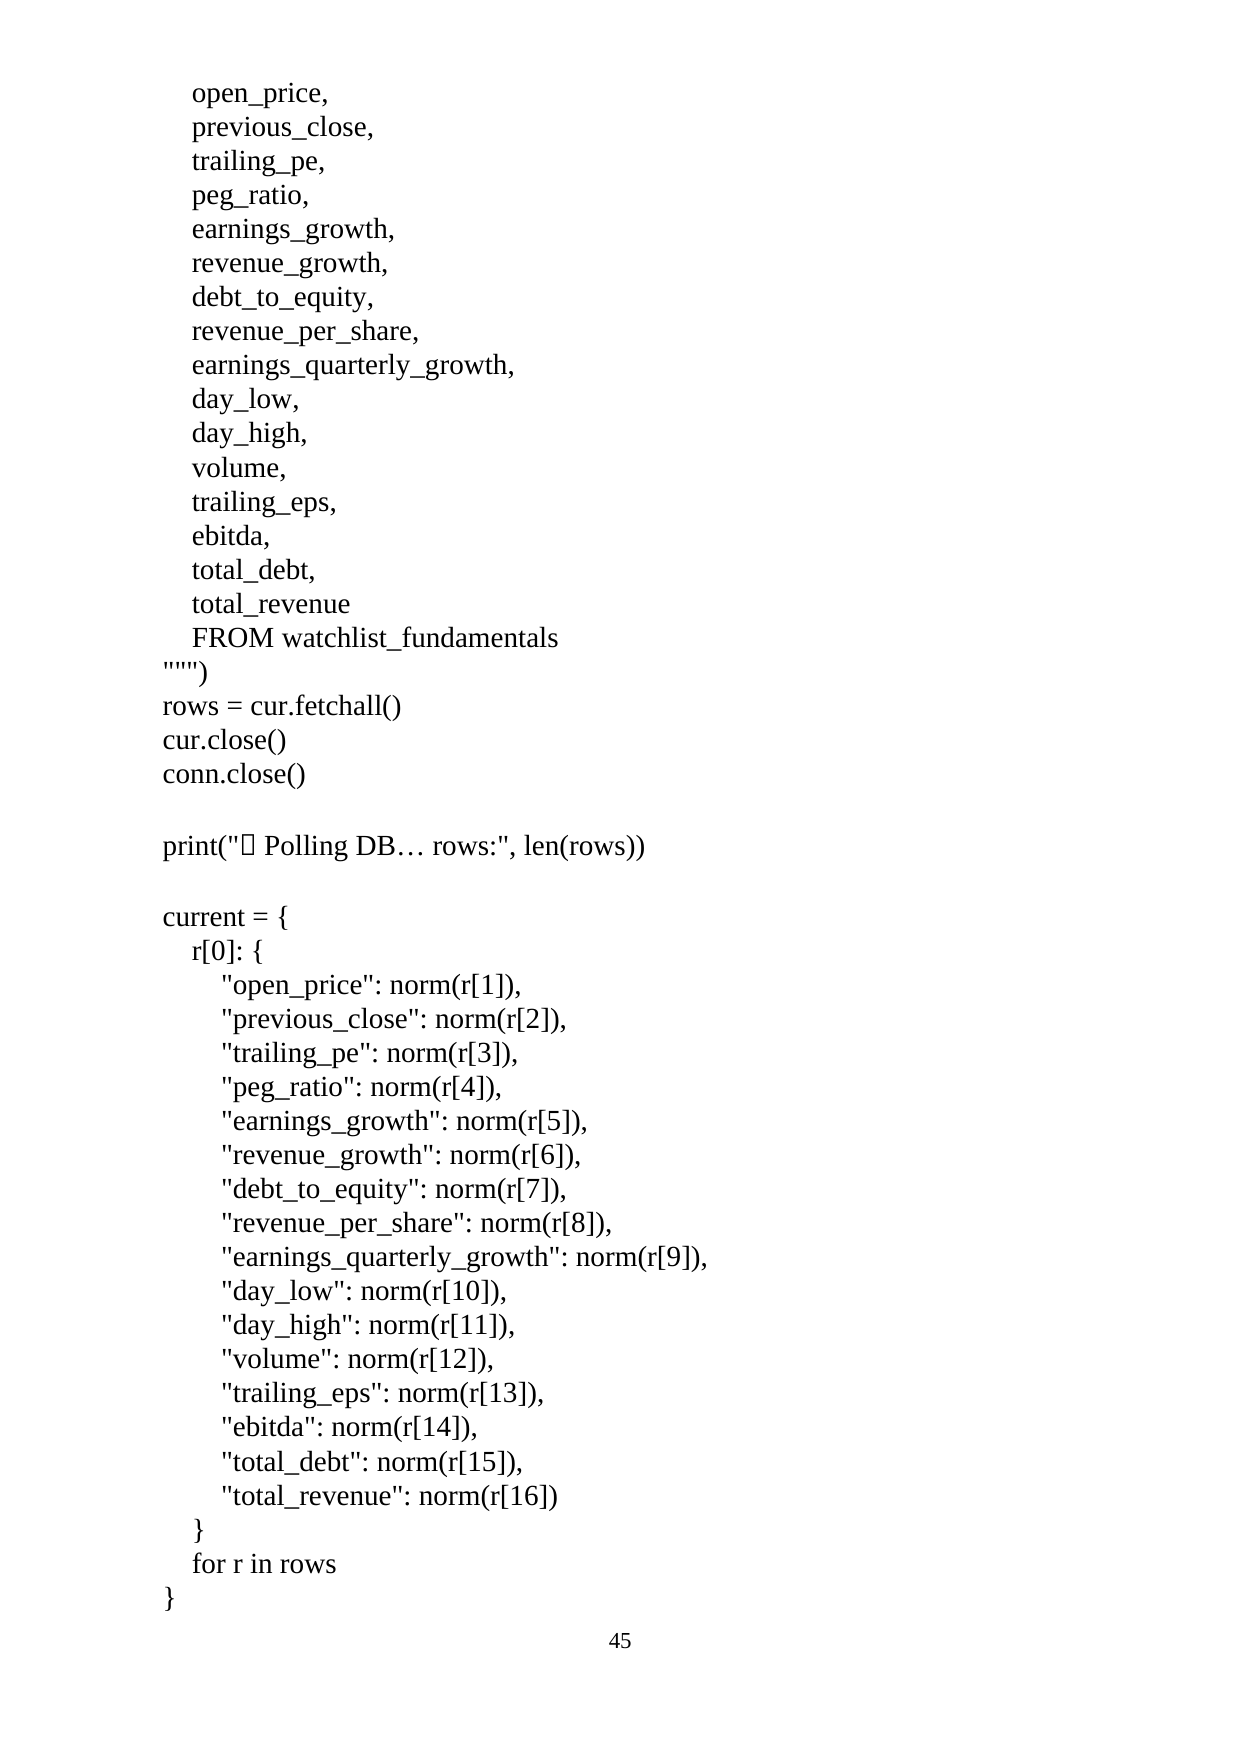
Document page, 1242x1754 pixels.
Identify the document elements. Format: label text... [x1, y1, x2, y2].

text cur.close() [75, 722, 1167, 756]
text for r in rows [75, 1546, 1167, 1579]
text FROM watchlist_fundamentals [75, 620, 1167, 653]
text "total_debt": norm(r[15]), [75, 1444, 1167, 1477]
text open_price, [75, 75, 1167, 108]
text revenue_per_share, [75, 313, 1167, 347]
text "volume": norm(r[12]), [75, 1341, 1167, 1375]
text "debt_to_equity": norm(r[7]), [75, 1171, 1167, 1205]
text current = { [75, 899, 1167, 932]
text rows = cur.fetchall() [75, 688, 1167, 722]
text """) [75, 654, 1167, 688]
text "previous_close": norm(r[2]), [75, 1001, 1167, 1034]
text total_revenue [75, 586, 1167, 619]
text "earnings_quarterly_growth": norm(r[9]), [75, 1239, 1167, 1273]
text "earnings_growth": norm(r[5]), [75, 1103, 1167, 1137]
text "ebitda": norm(r[14]), [75, 1409, 1167, 1443]
text "trailing_pe": norm(r[3]), [75, 1035, 1167, 1068]
text peg_ratio, [75, 177, 1167, 211]
text "peg_ratio": norm(r[4]), [75, 1069, 1167, 1102]
text } [75, 1512, 1167, 1545]
text "day_high": norm(r[11]), [75, 1307, 1167, 1341]
text print("🔁 Polling DB… rows:", len(rows)) [75, 824, 1167, 864]
text trailing_eps, [75, 484, 1167, 517]
text "trailing_eps": norm(r[13]), [75, 1376, 1167, 1409]
text "total_revenue": norm(r[16]) [75, 1478, 1167, 1511]
text total_debt, [75, 552, 1167, 585]
text trailing_pe, [75, 143, 1167, 177]
text conn.close() [75, 756, 1167, 790]
text earnings_growth, [75, 211, 1167, 245]
text day_low, [75, 382, 1167, 415]
text } [75, 1580, 1167, 1613]
text debt_to_equity, [75, 279, 1167, 313]
text "revenue_growth": norm(r[6]), [75, 1137, 1167, 1171]
text previous_close, [75, 109, 1167, 143]
text revenue_growth, [75, 245, 1167, 279]
text r[0]: { [75, 933, 1167, 966]
text day_high, [75, 416, 1167, 449]
text "revenue_per_share": norm(r[8]), [75, 1205, 1167, 1239]
text "open_price": norm(r[1]), [75, 967, 1167, 1000]
text ebitda, [75, 518, 1167, 551]
text earnings_quarterly_growth, [75, 347, 1167, 381]
text volume, [75, 450, 1167, 483]
text "day_low": norm(r[10]), [75, 1273, 1167, 1307]
